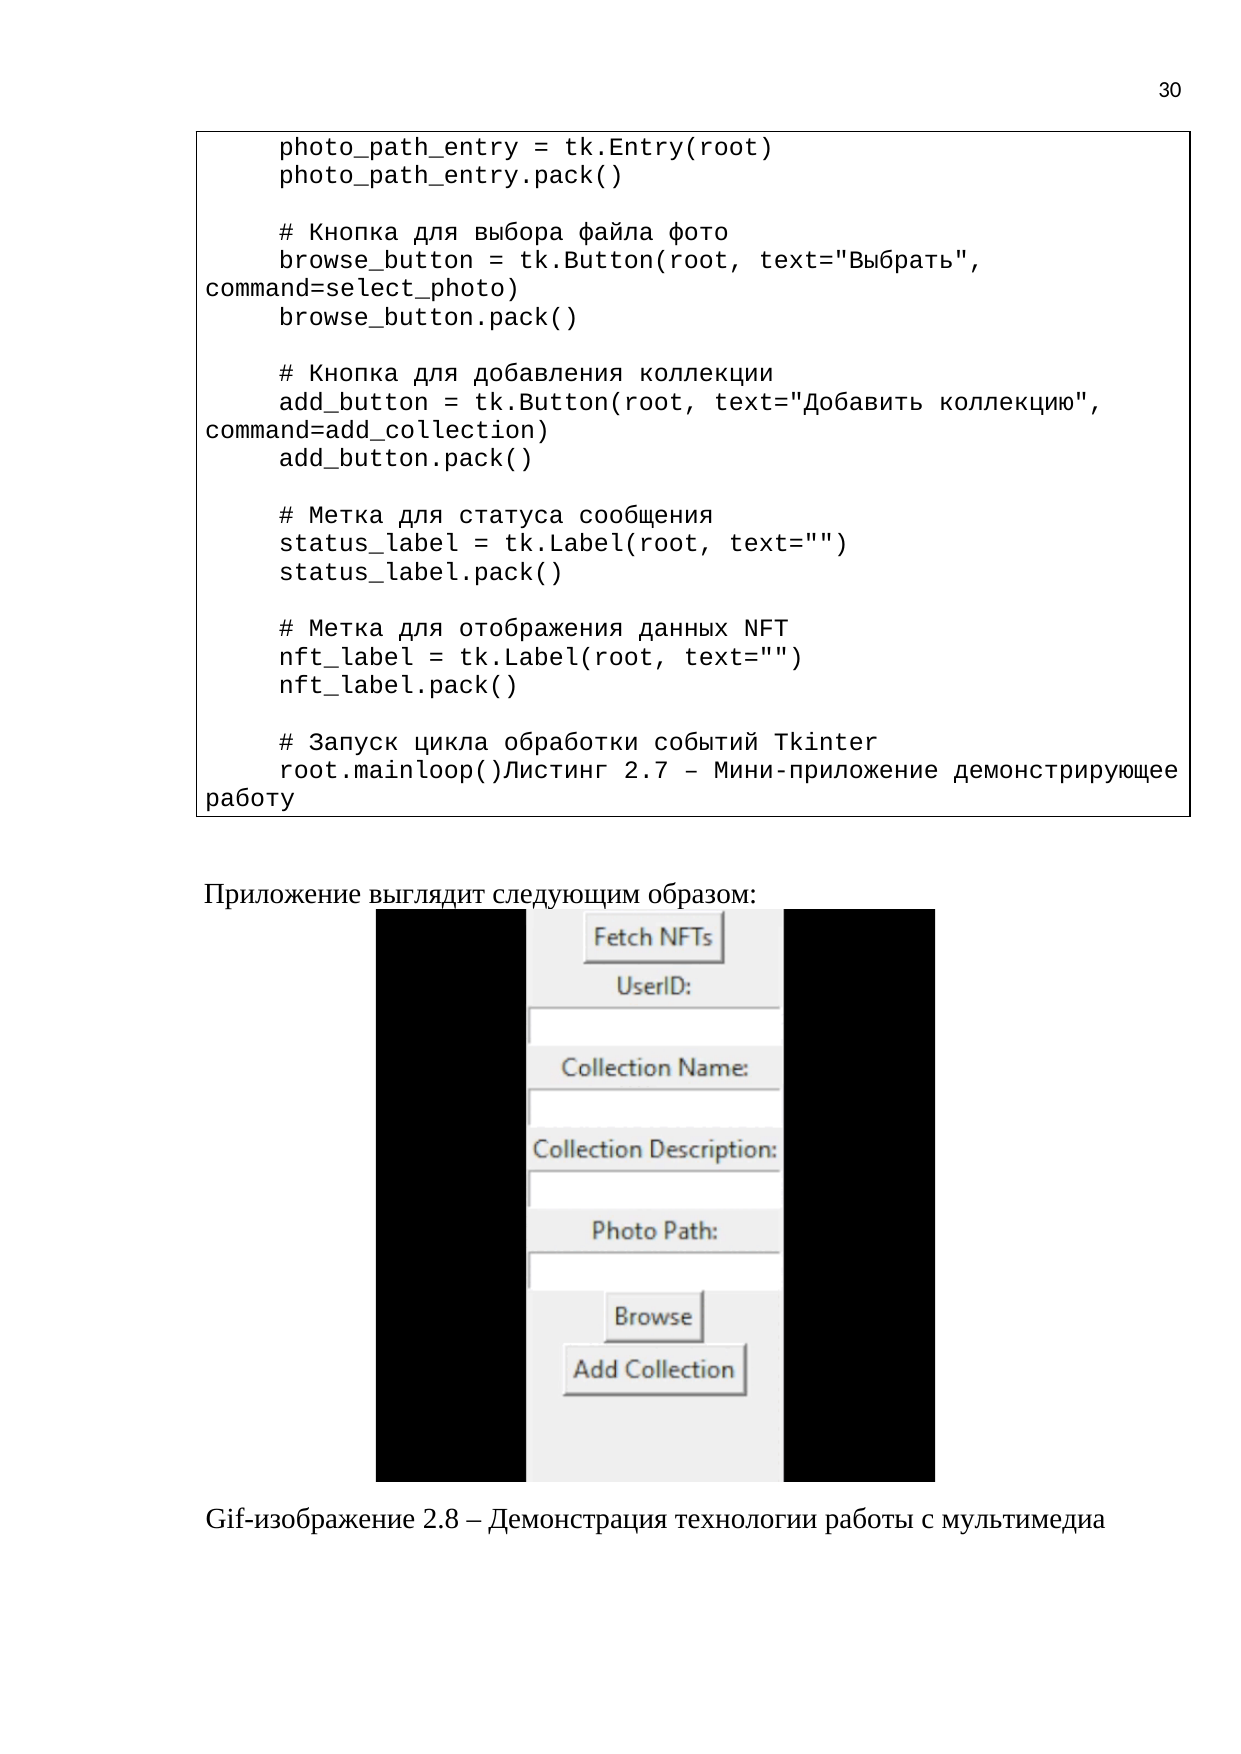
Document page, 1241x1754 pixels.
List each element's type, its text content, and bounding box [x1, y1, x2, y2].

text # Запуск цикла обработки событий Tkinter [197, 726, 1189, 754]
text # Метка для статуса сообщения [197, 499, 1189, 528]
picture [375, 909, 936, 1482]
text # Кнопка для выбора файла фото [197, 216, 1189, 244]
text # Метка для отображения данных NFT [197, 613, 1189, 641]
text Gif-изображение 2.8 – Демонстрация технологии работы с мультимедиа [130, 1501, 1181, 1535]
text nft_label = tk.Label(root, text="") [197, 641, 1189, 669]
text photo_path_entry = tk.Entry(root) [197, 132, 1189, 159]
text root.mainloop()Листинг 2.7 – Мини-приложение демонстрирующее работу [197, 754, 1189, 816]
text browse_button.pack() [197, 301, 1189, 332]
text add_button.pack() [197, 443, 1189, 474]
text photo_path_entry.pack() [197, 159, 1189, 191]
text status_label = tk.Label(root, text="") [197, 528, 1189, 556]
text nft_label.pack() [197, 669, 1189, 701]
text add_button = tk.Button(root, text="Добавить коллекцию", command=add_collection) [197, 386, 1189, 443]
text browse_button = tk.Button(root, text="Выбрать", command=select_photo) [197, 244, 1189, 301]
text status_label.pack() [197, 556, 1189, 587]
text # Кнопка для добавления коллекции [197, 358, 1189, 386]
text Приложение выглядит следующим образом: [204, 842, 1152, 909]
